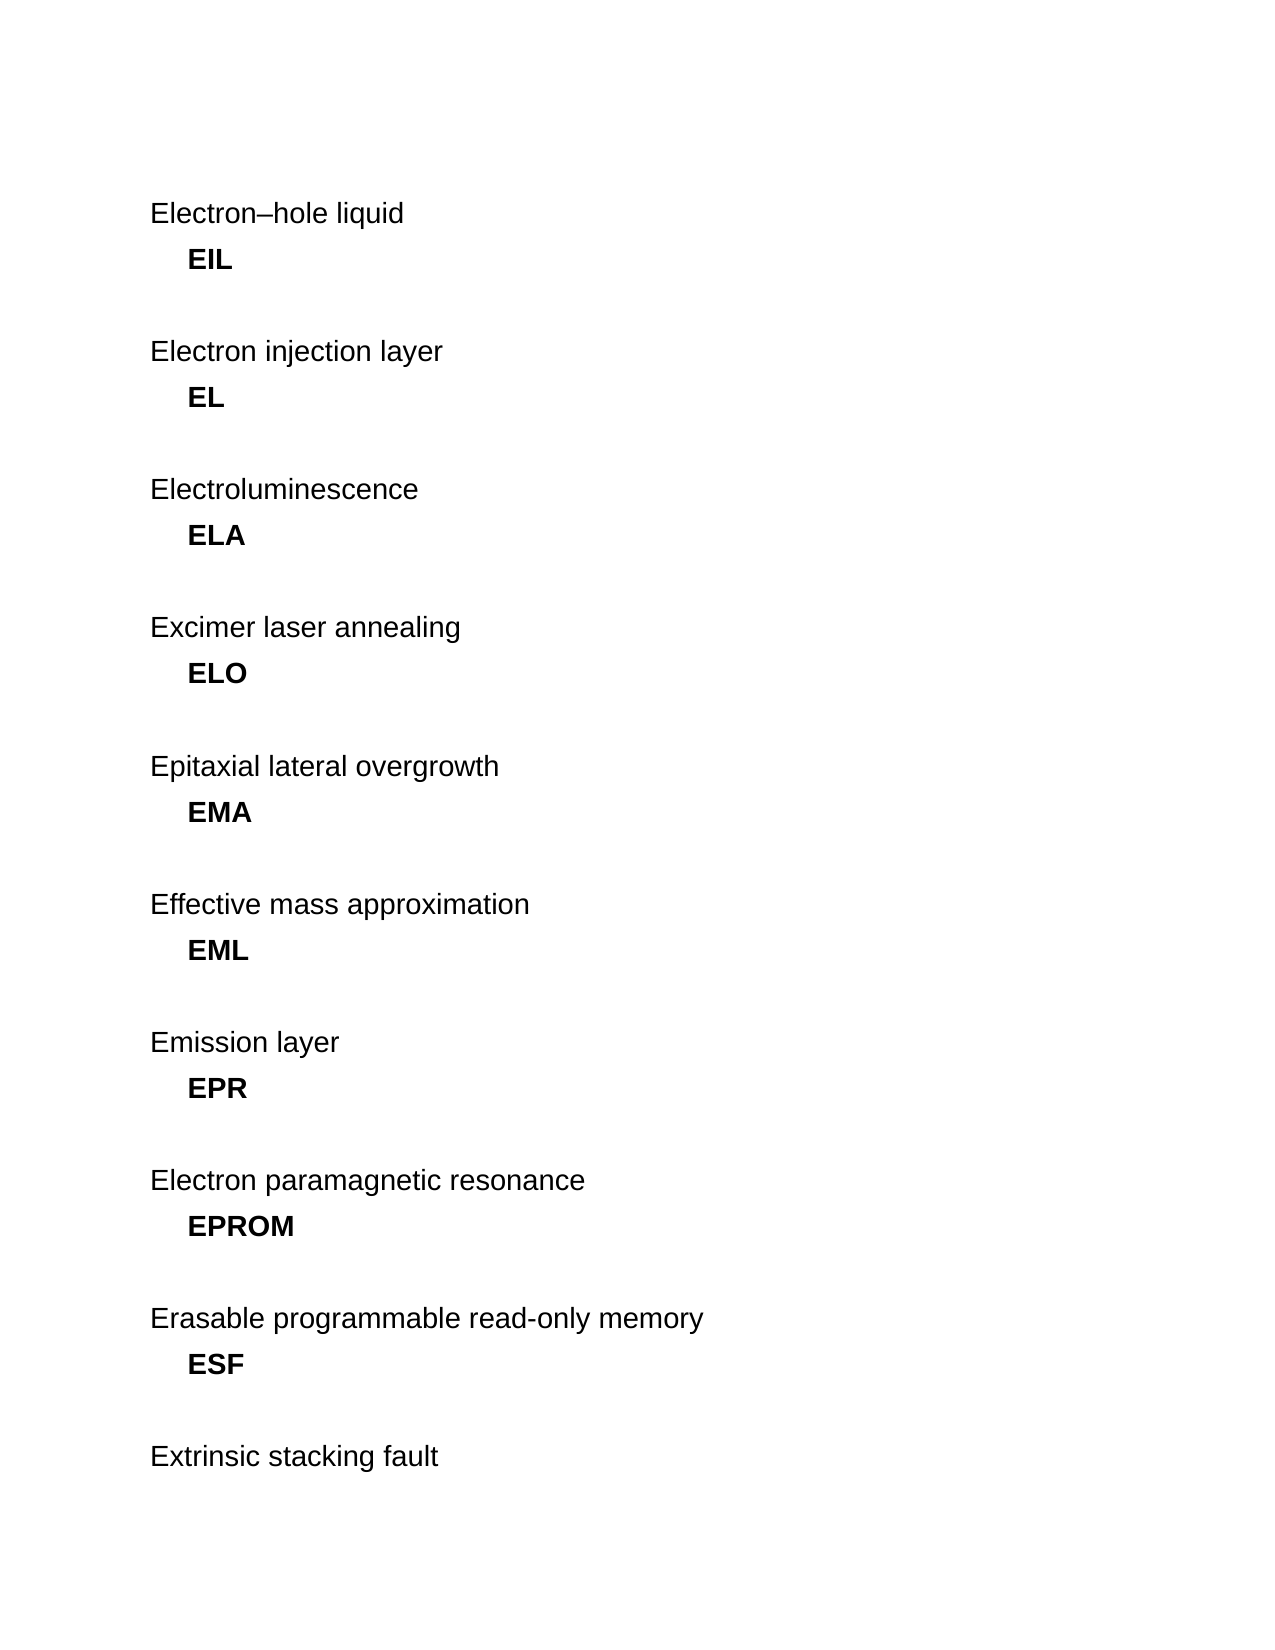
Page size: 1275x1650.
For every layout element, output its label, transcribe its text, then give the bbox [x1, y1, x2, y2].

text Erasable programmable read-only memory [150, 1301, 1125, 1334]
text Electron–hole liquid [150, 196, 1125, 229]
text Electron injection layer [150, 334, 1125, 368]
text ESF [187, 1347, 1125, 1381]
text ELO [187, 656, 1125, 690]
text Effective mass approximation [150, 887, 1125, 920]
text Electron paramagnetic resonance [150, 1163, 1125, 1196]
text EML [187, 933, 1125, 966]
text Emission layer [150, 1025, 1125, 1058]
text Electroluminescence [150, 472, 1125, 506]
text EL [187, 380, 1125, 414]
text EMA [187, 794, 1125, 828]
text EPR [187, 1071, 1125, 1104]
text Epitaxial lateral overgrowth [150, 748, 1125, 782]
text EIL [187, 242, 1125, 276]
text ELA [187, 518, 1125, 552]
text Excimer laser annealing [150, 610, 1125, 644]
text EPROM [187, 1209, 1125, 1242]
text Extrinsic stacking fault [150, 1439, 1125, 1473]
